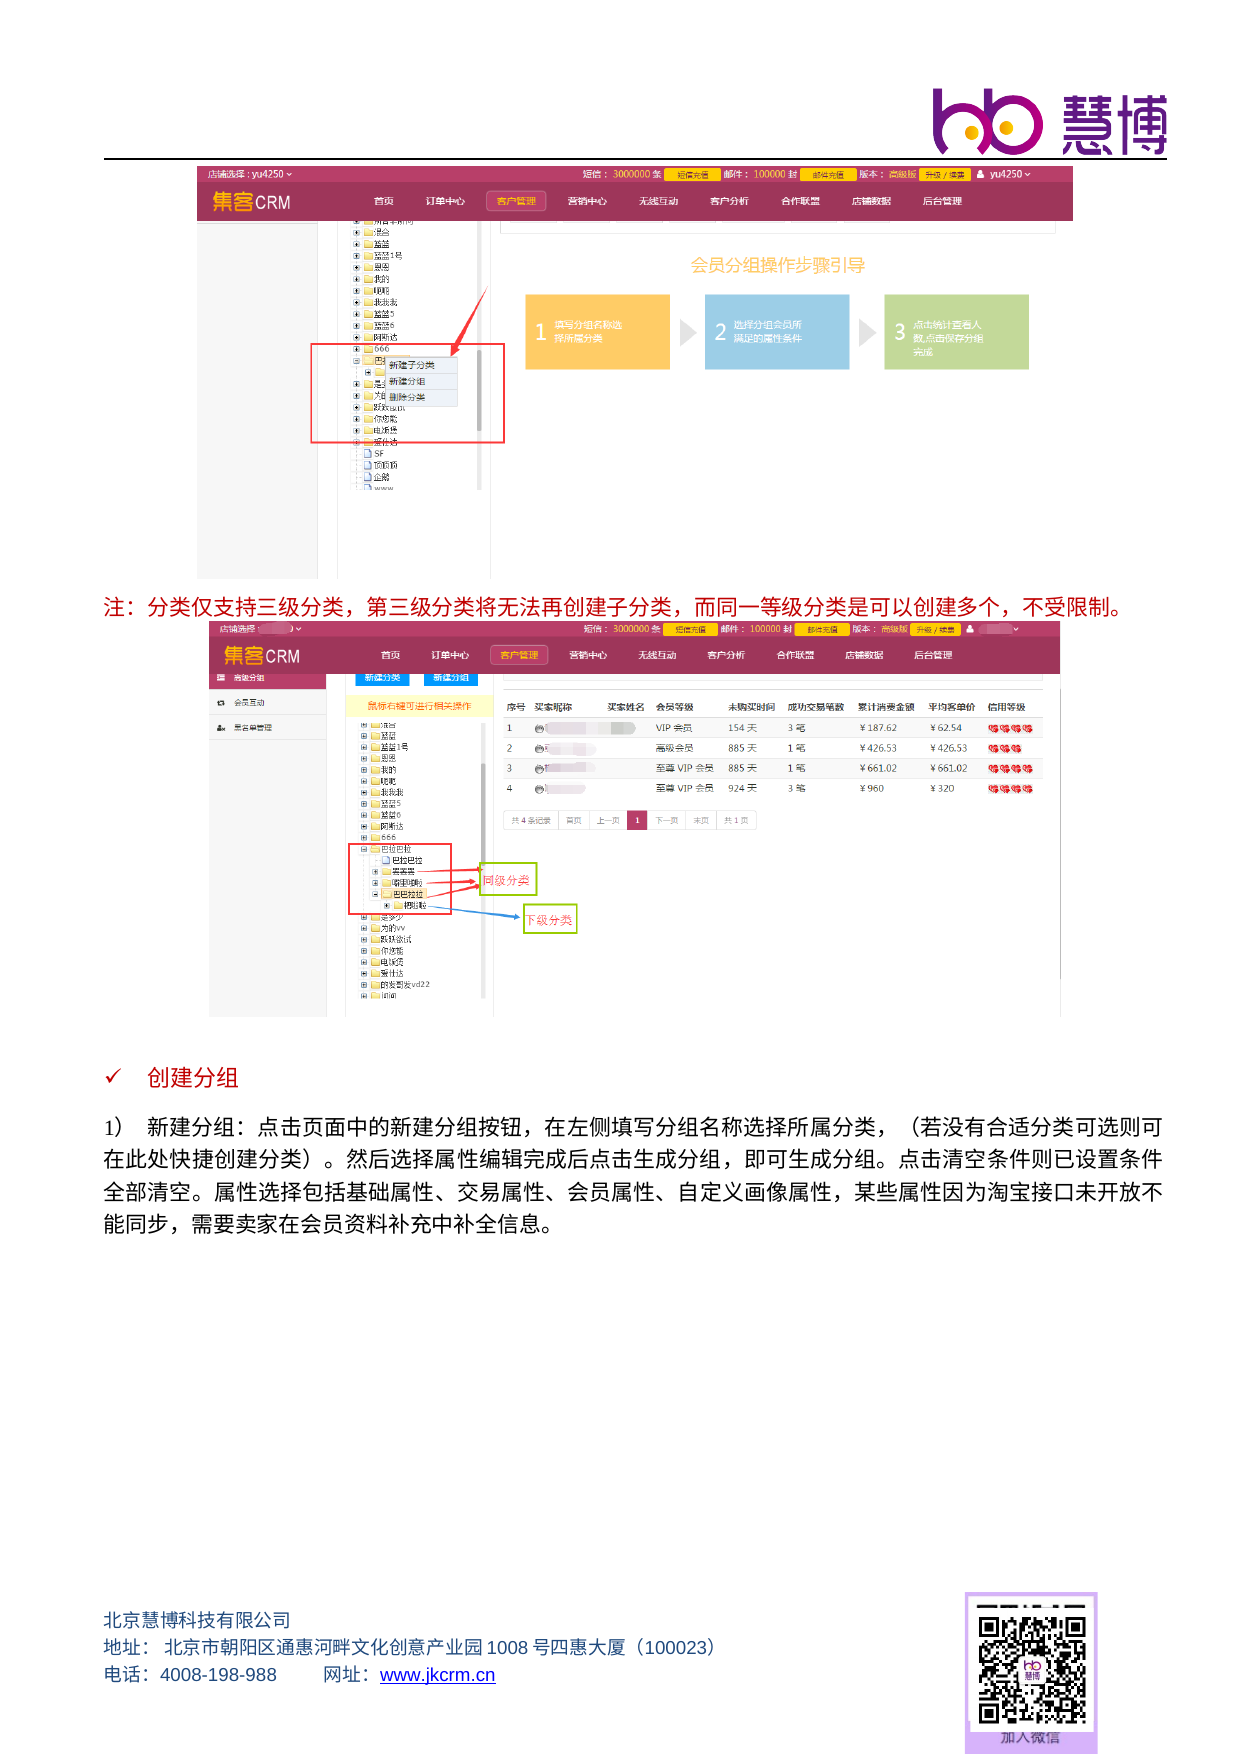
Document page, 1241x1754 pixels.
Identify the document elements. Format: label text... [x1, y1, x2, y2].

picture [933, 88, 1167, 156]
picture [964, 1592, 1098, 1754]
text 1） 新建分组：点击页面中的新建分组按钮，在左侧填写分组名称选择所属分类，（若没有合适分类可选则可在此处快捷创建分类）。然后选择属性编辑完成后点击生成分组，即可生成分组。点击清空条件则已设置条件全部清空。属性选择包括基础属性、交易属性、会员属性、自定义画像属性，某些属性因为淘宝接口未开放不能同步，需要卖家在会员资料补充中补全信息。 [103, 1109, 1167, 1239]
text 注：分类仅支持三级分类，第三级分类将无法再创建子分类，而同一等级分类是可以创建多个，不受限制。 [103, 589, 1167, 622]
list 创建分组 [103, 1044, 1167, 1109]
picture [197, 166, 1073, 579]
picture [209, 621, 1061, 1017]
